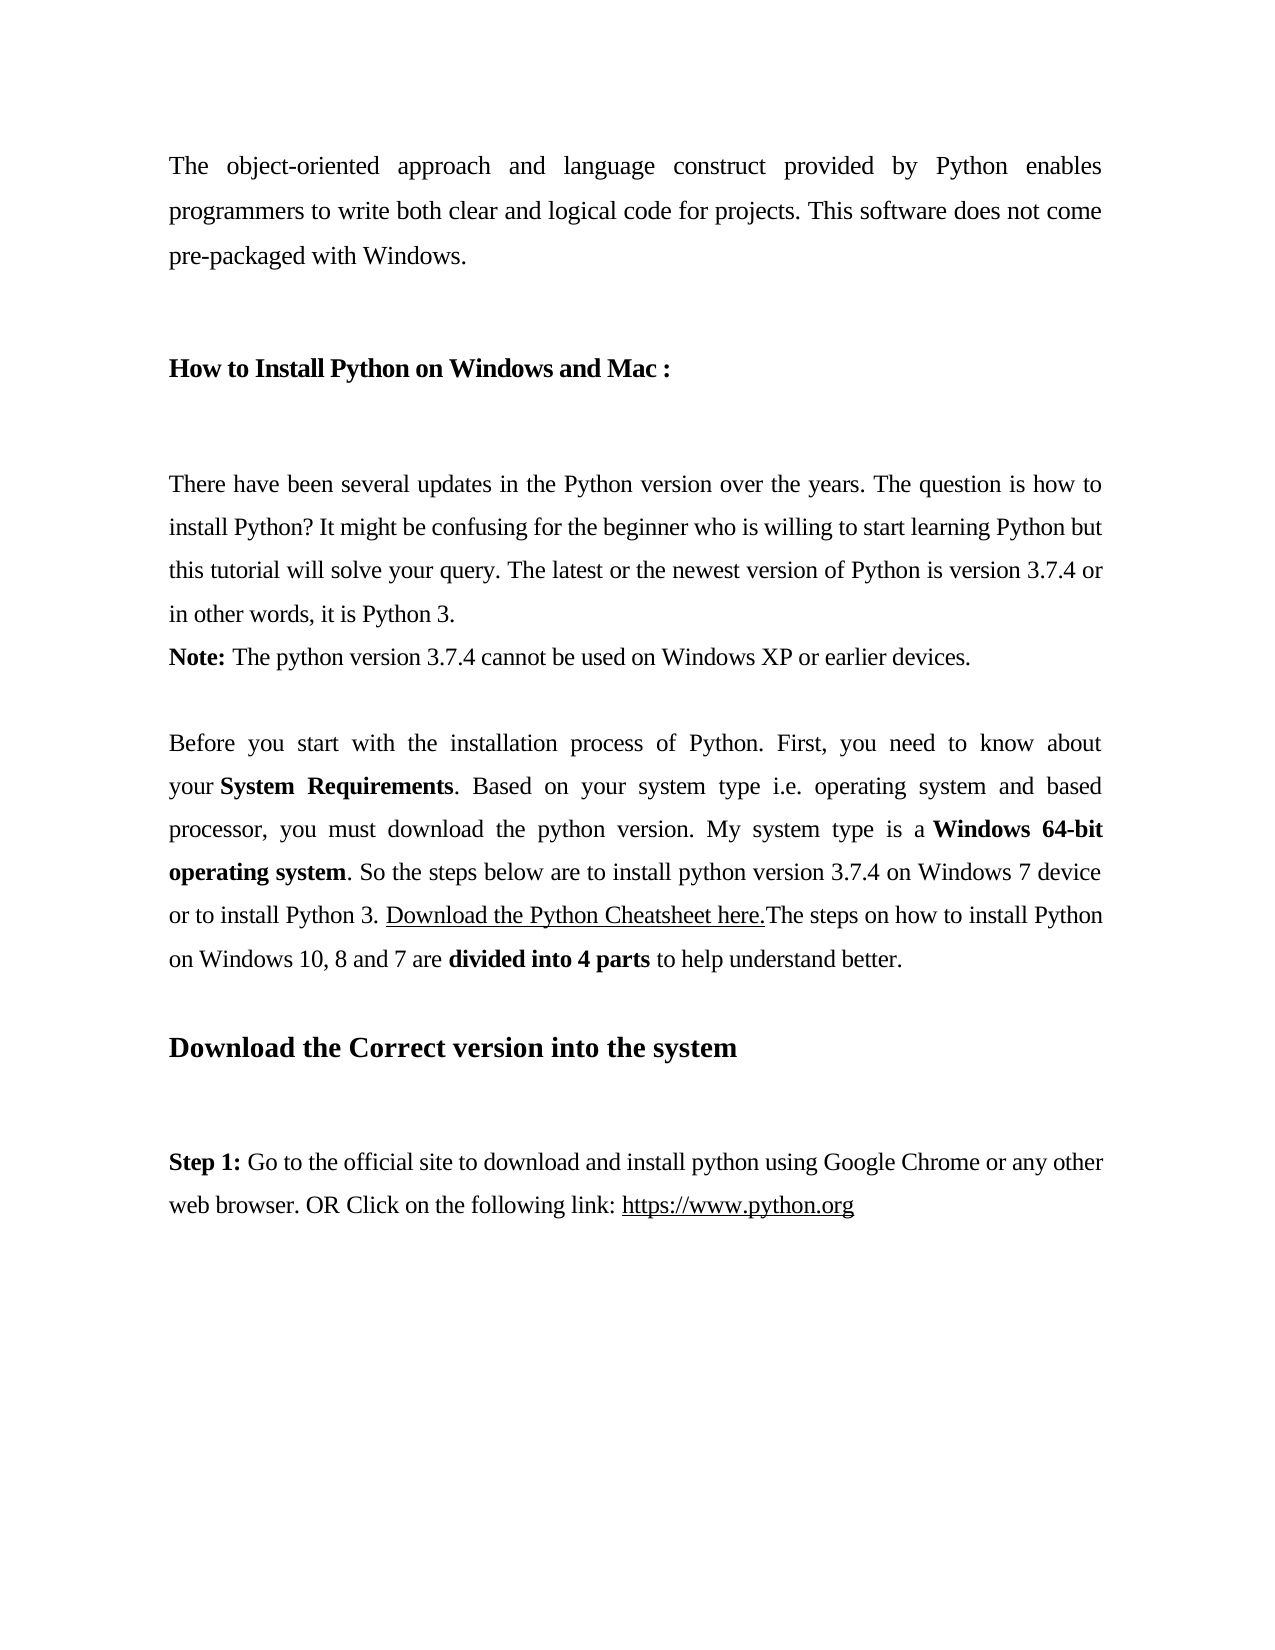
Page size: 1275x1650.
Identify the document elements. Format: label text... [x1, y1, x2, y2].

text Note: The python version 3.7.4 cannot be used on Windows XP or earlier devices. [169, 642, 1103, 671]
text There have been several updates in the Python version over the years. The question is how to install Python? It might be confusing for the beginner who is willing to start learning Python but this tutorial will solve your query. The latest or the newest version of Python is version 3.7.4 or in other words, it is Python 3. [169, 469, 1103, 627]
text Before you start with the installation process of Python. First, you need to know about your System Requirements. Based on your system type i.e. operating system and based processor, you must download the python version. My system type is a Windows 64-bit operating system. So the steps below are to install python version 3.7.4 on Windows 7 device or to install Python 3. Download the Python Cheatsheet here.The steps on how to install Python on Windows 10, 8 and 7 are divided into 4 parts to help understand better. [169, 728, 1103, 972]
text Step 1: Go to the official site to download and install python using Google Chrome or any other web browser. OR Click on the following link: https://www.python.org [169, 1147, 1103, 1219]
subtitle Download the Correct version into the system [169, 1030, 1103, 1063]
subtitle How to Install Python on Windows and Mac : [169, 352, 1103, 383]
text The object-oriented approach and language construct provided by Python enables programmers to write both clear and logical code for projects. This software does not come pre-packaged with Windows. [169, 150, 1103, 270]
